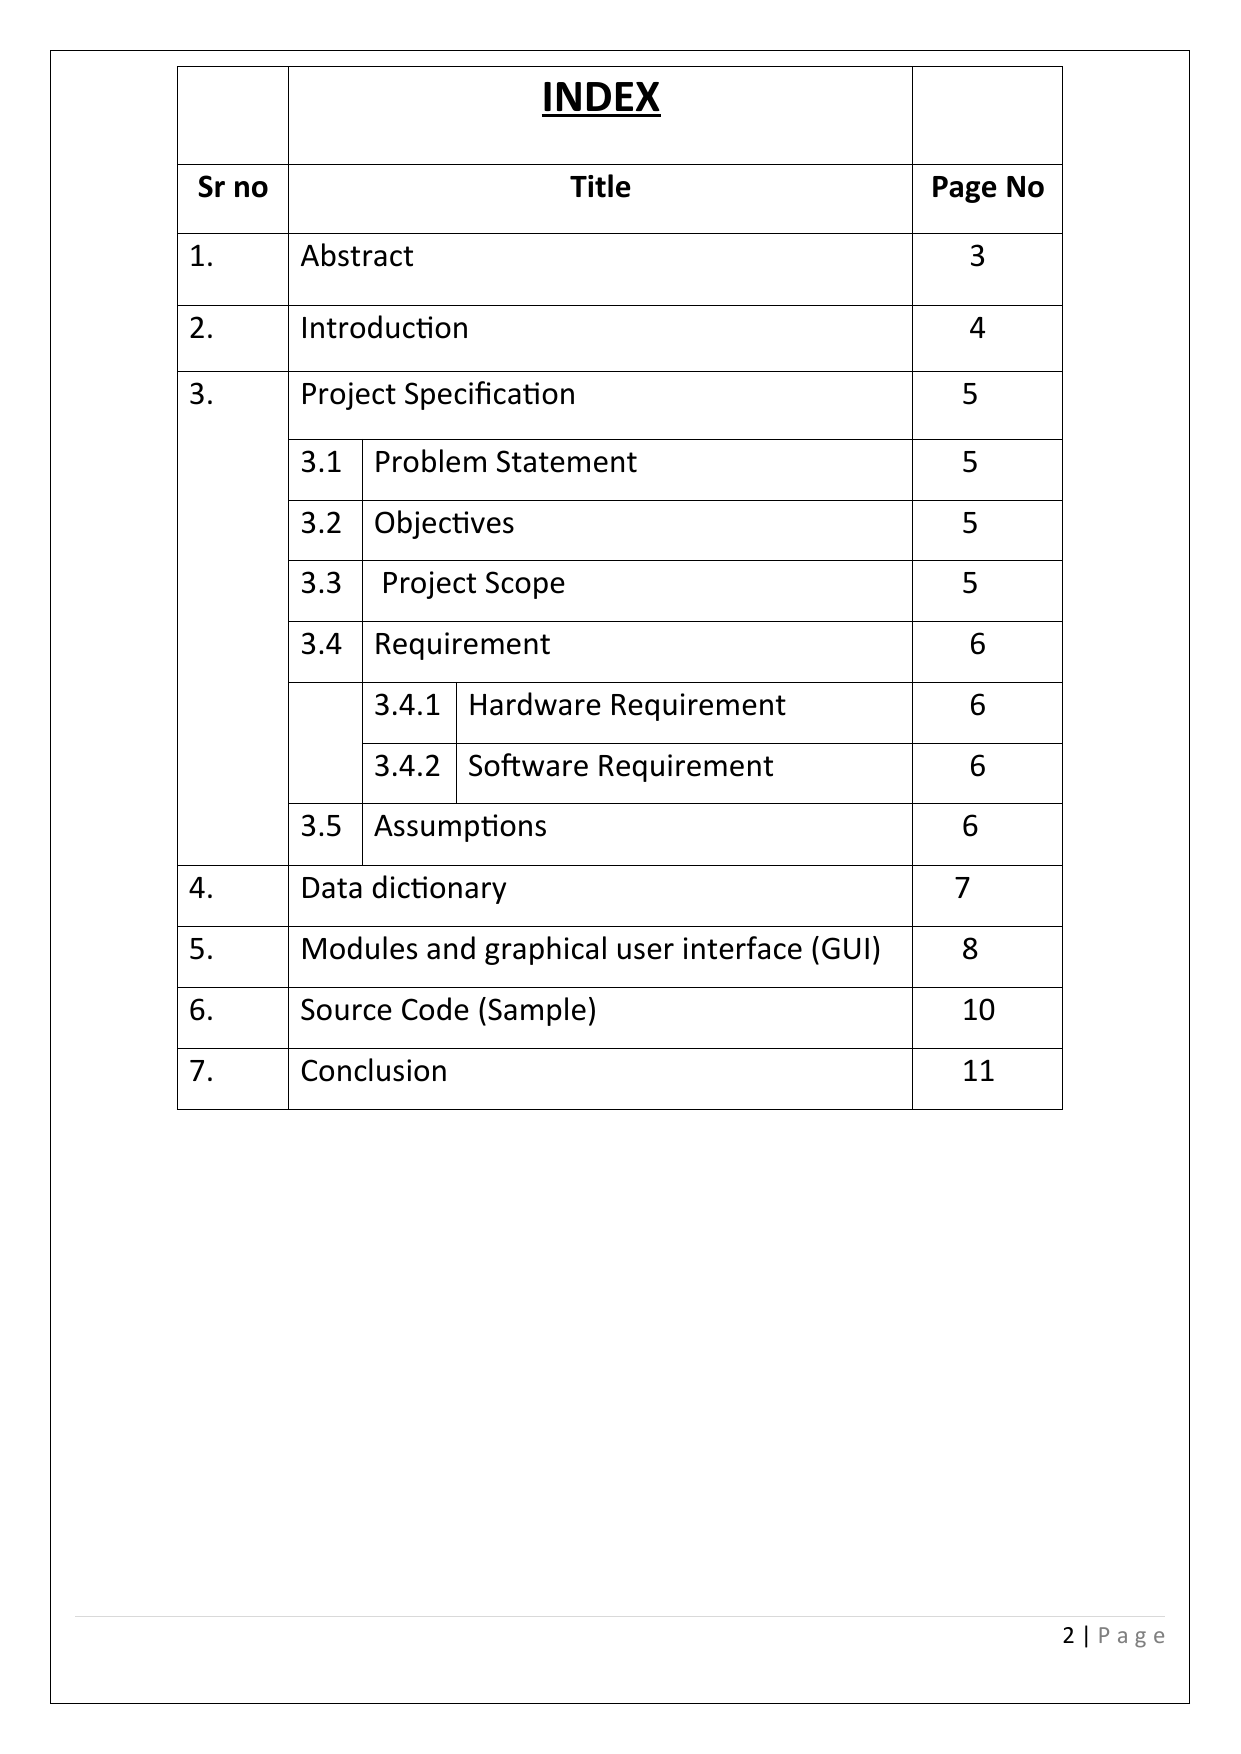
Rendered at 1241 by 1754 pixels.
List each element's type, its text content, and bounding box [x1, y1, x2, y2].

table_cell 4 [913, 306, 1062, 371]
table_cell Conclusion [289, 1049, 912, 1108]
table_cell Modules and graphical user interface (GUI) [289, 927, 912, 987]
table_cell 6 [913, 744, 1062, 803]
table_cell 2. [178, 306, 288, 371]
table_cell Sr no [178, 165, 288, 233]
table_cell 5. [178, 927, 288, 987]
table_header [913, 67, 1062, 164]
table_cell 1. [178, 234, 288, 304]
table_cell Software Requirement [457, 744, 912, 803]
table_cell 3.4 [289, 622, 362, 682]
table_cell 3.3 [289, 561, 362, 621]
table_cell 3.5 [289, 804, 362, 865]
table_cell 3.1 [289, 440, 362, 500]
table_header [178, 67, 288, 164]
table_cell 3 [913, 234, 1062, 304]
table_header INDEX [289, 67, 912, 164]
table_cell Assumptions [363, 804, 912, 865]
table_cell 6 [913, 683, 1062, 743]
table_cell 3.2 [289, 501, 362, 560]
table_cell Project Specification [289, 372, 912, 439]
table_cell [289, 683, 362, 803]
table_cell 6 [913, 622, 1062, 682]
table_cell 6 [913, 804, 1062, 865]
table_cell Title [289, 165, 912, 233]
table_cell 3.4.1 [363, 683, 456, 743]
table_cell Project Scope [363, 561, 912, 621]
table_cell 5 [913, 561, 1062, 621]
table_cell Hardware Requirement [457, 683, 912, 743]
table_cell Abstract [289, 234, 912, 304]
table_cell 7 [913, 866, 1062, 926]
table_cell 5 [913, 440, 1062, 500]
table_cell Data dictionary [289, 866, 912, 926]
table_cell 8 [913, 927, 1062, 987]
table_cell 7. [178, 1049, 288, 1108]
table_cell 4. [178, 866, 288, 926]
table_cell 10 [913, 988, 1062, 1048]
table_cell Objectives [363, 501, 912, 560]
table_cell 5 [913, 501, 1062, 560]
table_cell 3.4.2 [363, 744, 456, 803]
table_cell 6. [178, 988, 288, 1048]
table_cell 3. [178, 372, 288, 865]
table_cell Source Code (Sample) [289, 988, 912, 1048]
table_cell 11 [913, 1049, 1062, 1108]
table_cell 5 [913, 372, 1062, 439]
table_cell Requirement [363, 622, 912, 682]
table_cell Page No [913, 165, 1062, 233]
table_cell Introduction [289, 306, 912, 371]
table_cell Problem Statement [363, 440, 912, 500]
